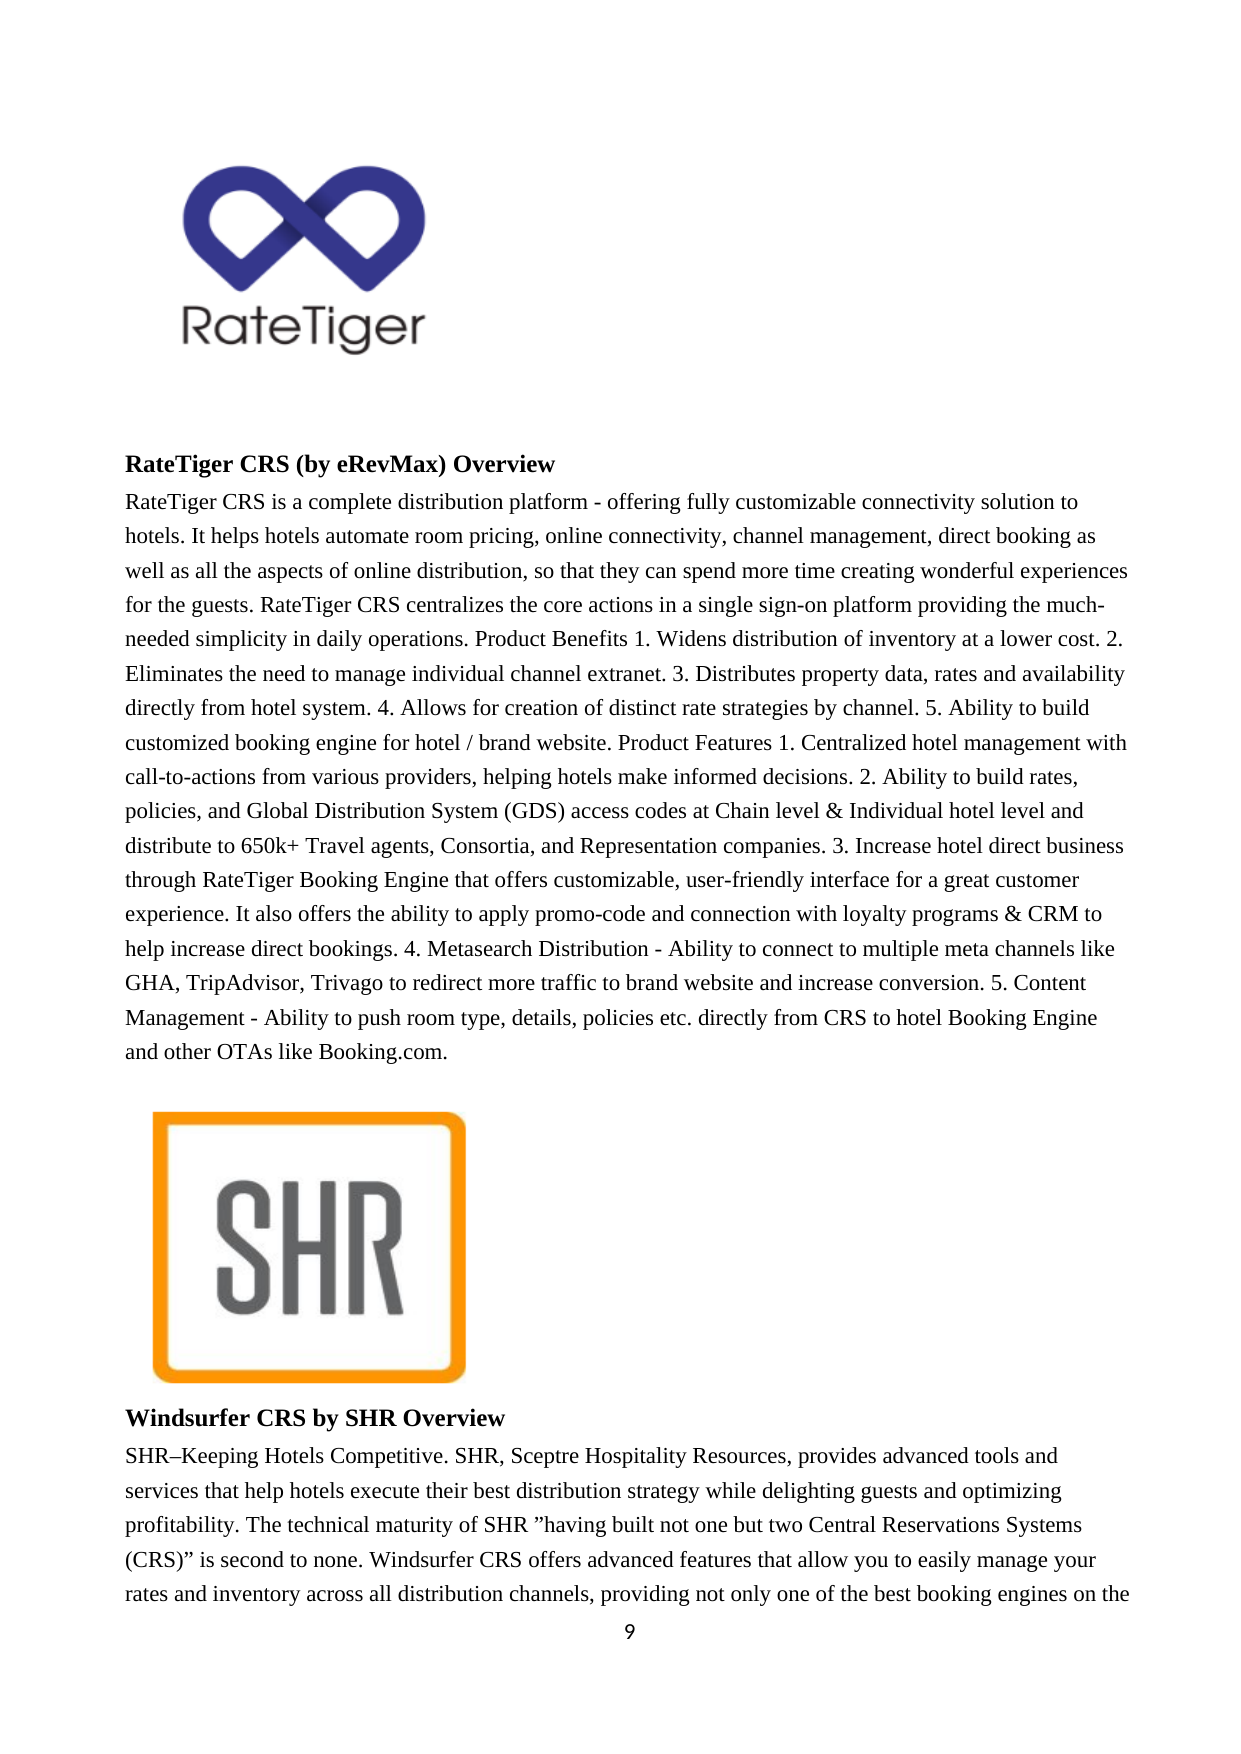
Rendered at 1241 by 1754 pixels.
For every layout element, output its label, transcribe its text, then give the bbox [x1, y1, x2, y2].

picture [125, 102, 471, 424]
subtitle RateTiger CRS (by eRevMax) Overview [125, 449, 1134, 478]
text RateTiger CRS is a complete distribution platform - offering fully customizable connectivity solution to hotels. It helps hotels automate room pricing, online connectivity, channel management, direct booking as well as all the aspects of online distribution, so that they can spend more time creating wonderful experiences for the guests. RateTiger CRS centralizes the core actions in a single sign-on platform providing the much-needed simplicity in daily operations. Product Benefits 1. Widens distribution of inventory at a lower cost. 2. Eliminates the need to manage individual channel extranet. 3. Distributes property data, rates and availability directly from hotel system. 4. Allows for creation of distinct rate strategies by channel. 5. Ability to build customized booking engine for hotel / brand website. Product Features 1. Centralized hotel management with call-to-actions from various providers, helping hotels make informed decisions. 2. Ability to build rates, policies, and Global Distribution System (GDS) access codes at Chain level & Individual hotel level and distribute to 650k+ Travel agents, Consortia, and Representation companies. 3. Increase hotel direct business through RateTiger Booking Engine that offers customizable, user-friendly interface for a great customer experience. It also offers the ability to apply promo-code and connection with loyalty programs & CRM to help increase direct bookings. 4. Metasearch Distribution - Ability to connect to multiple meta channels like GHA, TripAdvisor, Trivago to redirect more traffic to brand website and increase conversion. 5. Content Management - Ability to push room type, details, policies etc. directly from CRS to hotel Booking Engine and other OTAs like Booking.com. [125, 480, 1134, 1064]
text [125, 1434, 1134, 1606]
picture [125, 1089, 488, 1401]
subtitle Windsurfer CRS by SHR Overview [125, 1403, 1134, 1432]
